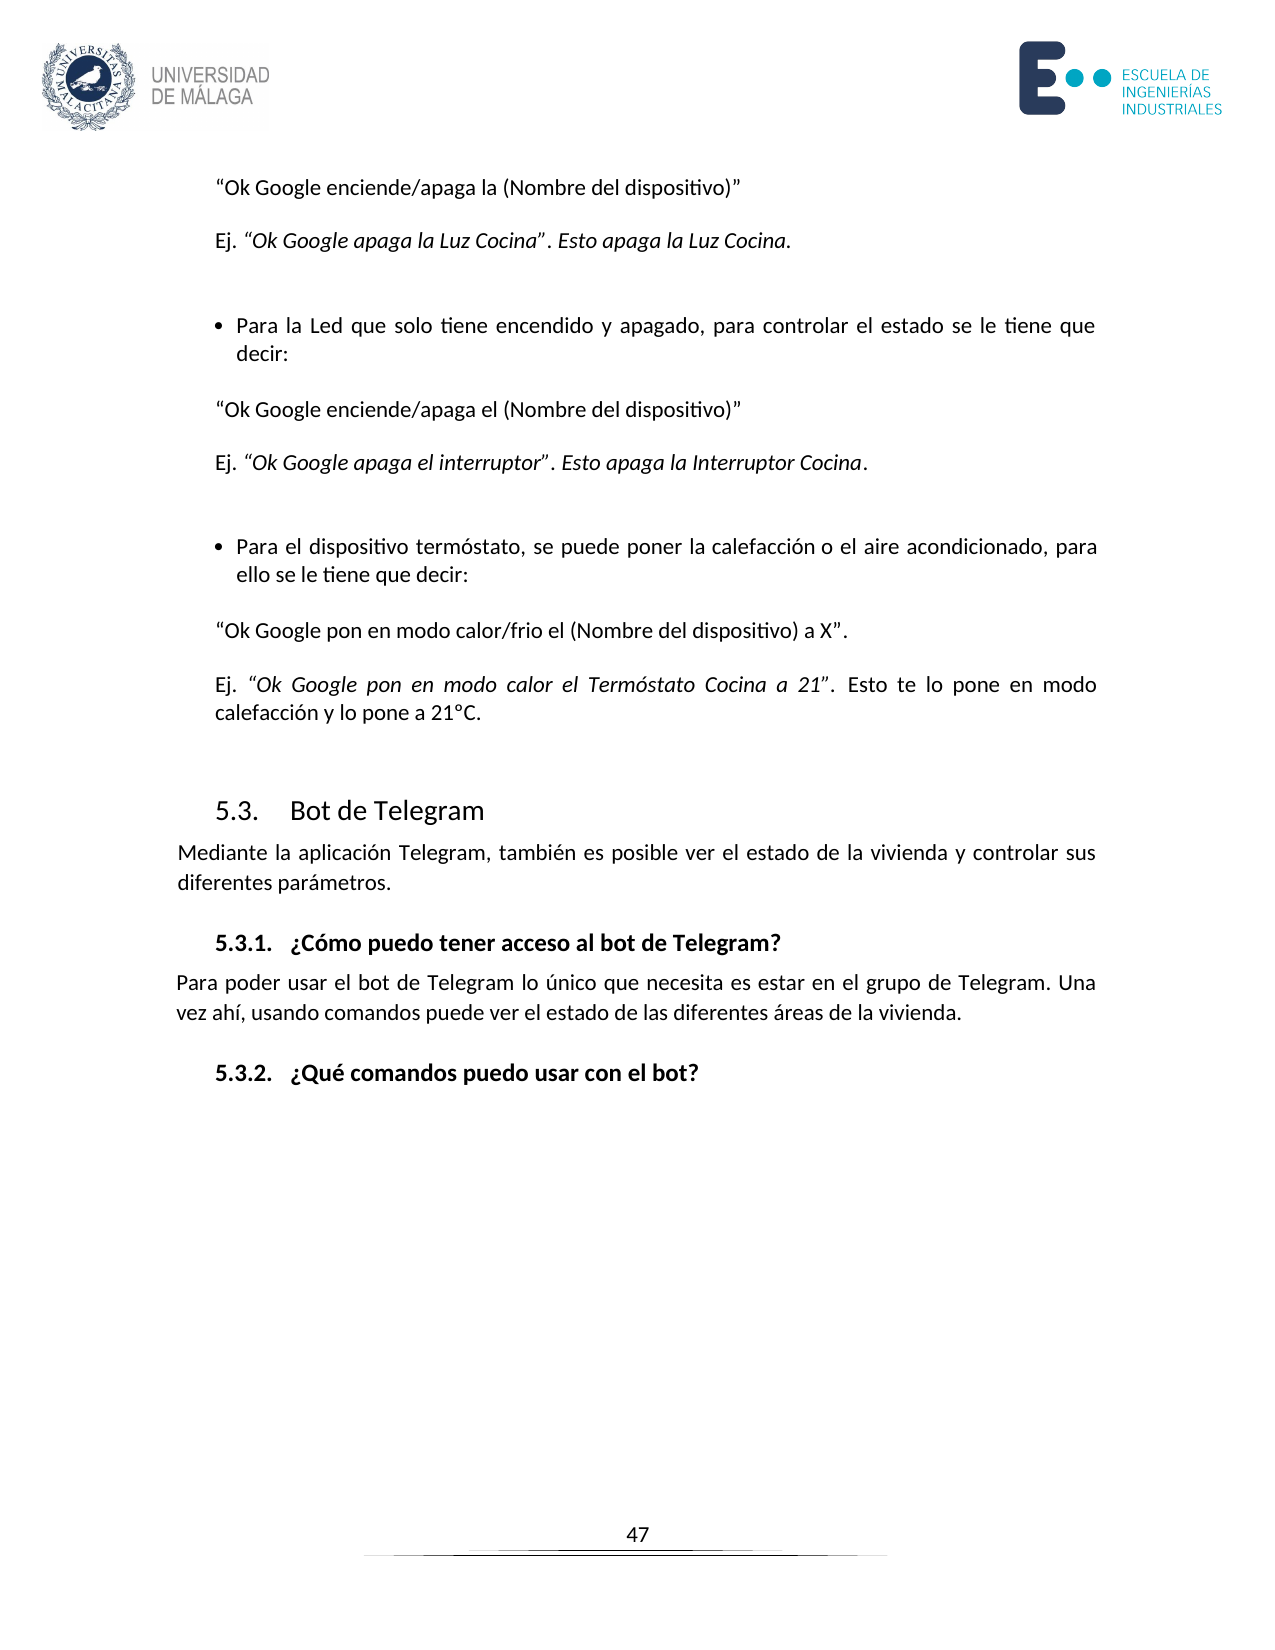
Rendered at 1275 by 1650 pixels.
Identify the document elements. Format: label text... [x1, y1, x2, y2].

text “Ok Google enciende/apaga el (Nombre del dispositivo)” [177, 395, 1098, 423]
list Para el dispositivo termóstato, se puede poner la calefacción o el aire acondicionado, para ello se le tiene que decir: [215, 532, 1098, 588]
subtitle Bot de Telegram [215, 792, 1098, 827]
text Ej. “Ok Google apaga la Luz Cocina”. Esto apaga la Luz Cocina. [177, 227, 1098, 255]
text Ej. “Ok Google pon en modo calor el Termóstato Cocina a 21”. Esto te lo pone en modo calefacción y lo pone a 21ºC. [215, 670, 1098, 726]
text Para poder usar el bot de Telegram lo único que necesita es estar en el grupo de Telegram. Una vez ahí, usando comandos puede ver el estado de las diferentes áreas de la vivienda. [176, 968, 1098, 1026]
text Ej. “Ok Google apaga el interruptor”. Esto apaga la Interruptor Cocina. [177, 448, 1098, 476]
text “Ok Google enciende/apaga la (Nombre del dispositivo)” [177, 173, 1098, 201]
picture [41, 43, 269, 131]
subtitle ¿Cómo puedo tener acceso al bot de Telegram? [215, 927, 1098, 958]
list Para la Led que solo tiene encendido y apagado, para controlar el estado se le tiene que decir: [215, 311, 1098, 367]
text Mediante la aplicación Telegram, también es posible ver el estado de la vivienda y controlar sus diferentes parámetros. [177, 838, 1098, 896]
subtitle ¿Qué comandos puedo usar con el bot? [215, 1057, 1098, 1088]
text “Ok Google pon en modo calor/frio el (Nombre del dispositivo) a X”. [177, 616, 1098, 644]
picture [999, 21, 1242, 135]
